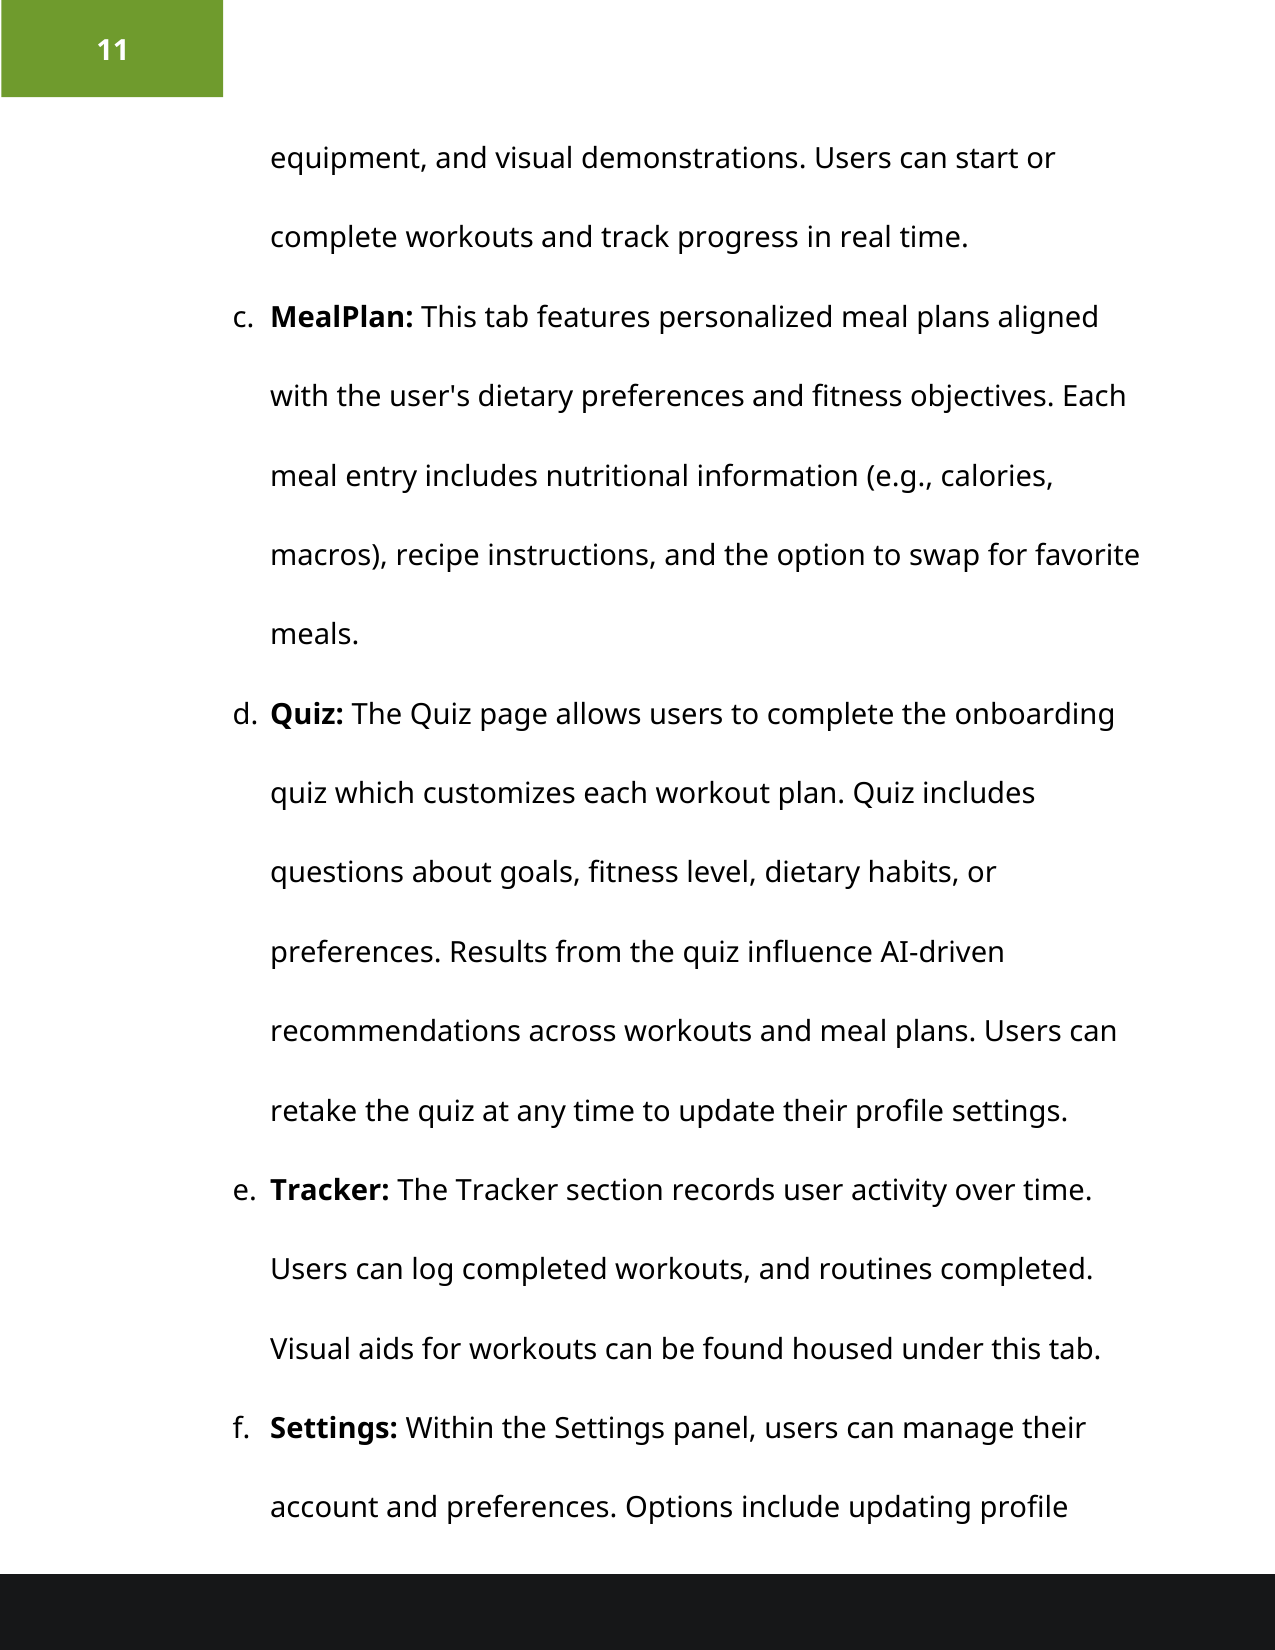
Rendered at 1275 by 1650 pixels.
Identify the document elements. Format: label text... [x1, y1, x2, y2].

list MealPlan: This tab features personalized meal plans aligned with the user's dietary preferences and fitness objectives. Each meal entry includes nutritional information (e.g., calories, macros), recipe instructions, and the option to swap for favorite meals. [232, 296, 1155, 653]
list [232, 137, 1155, 256]
list Tracker: The Tracker section records user activity over time. Users can log completed workouts, and routines completed. Visual aids for workouts can be found housed under this tab. [232, 1169, 1155, 1368]
list Quiz: The Quiz page allows users to complete the onboarding quiz which customizes each workout plan. Quiz includes questions about goals, fitness level, dietary habits, or preferences. Results from the quiz influence AI-driven recommendations across workouts and meal plans. Users can retake the quiz at any time to update their profile settings. [232, 693, 1155, 1129]
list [232, 1407, 1155, 1526]
